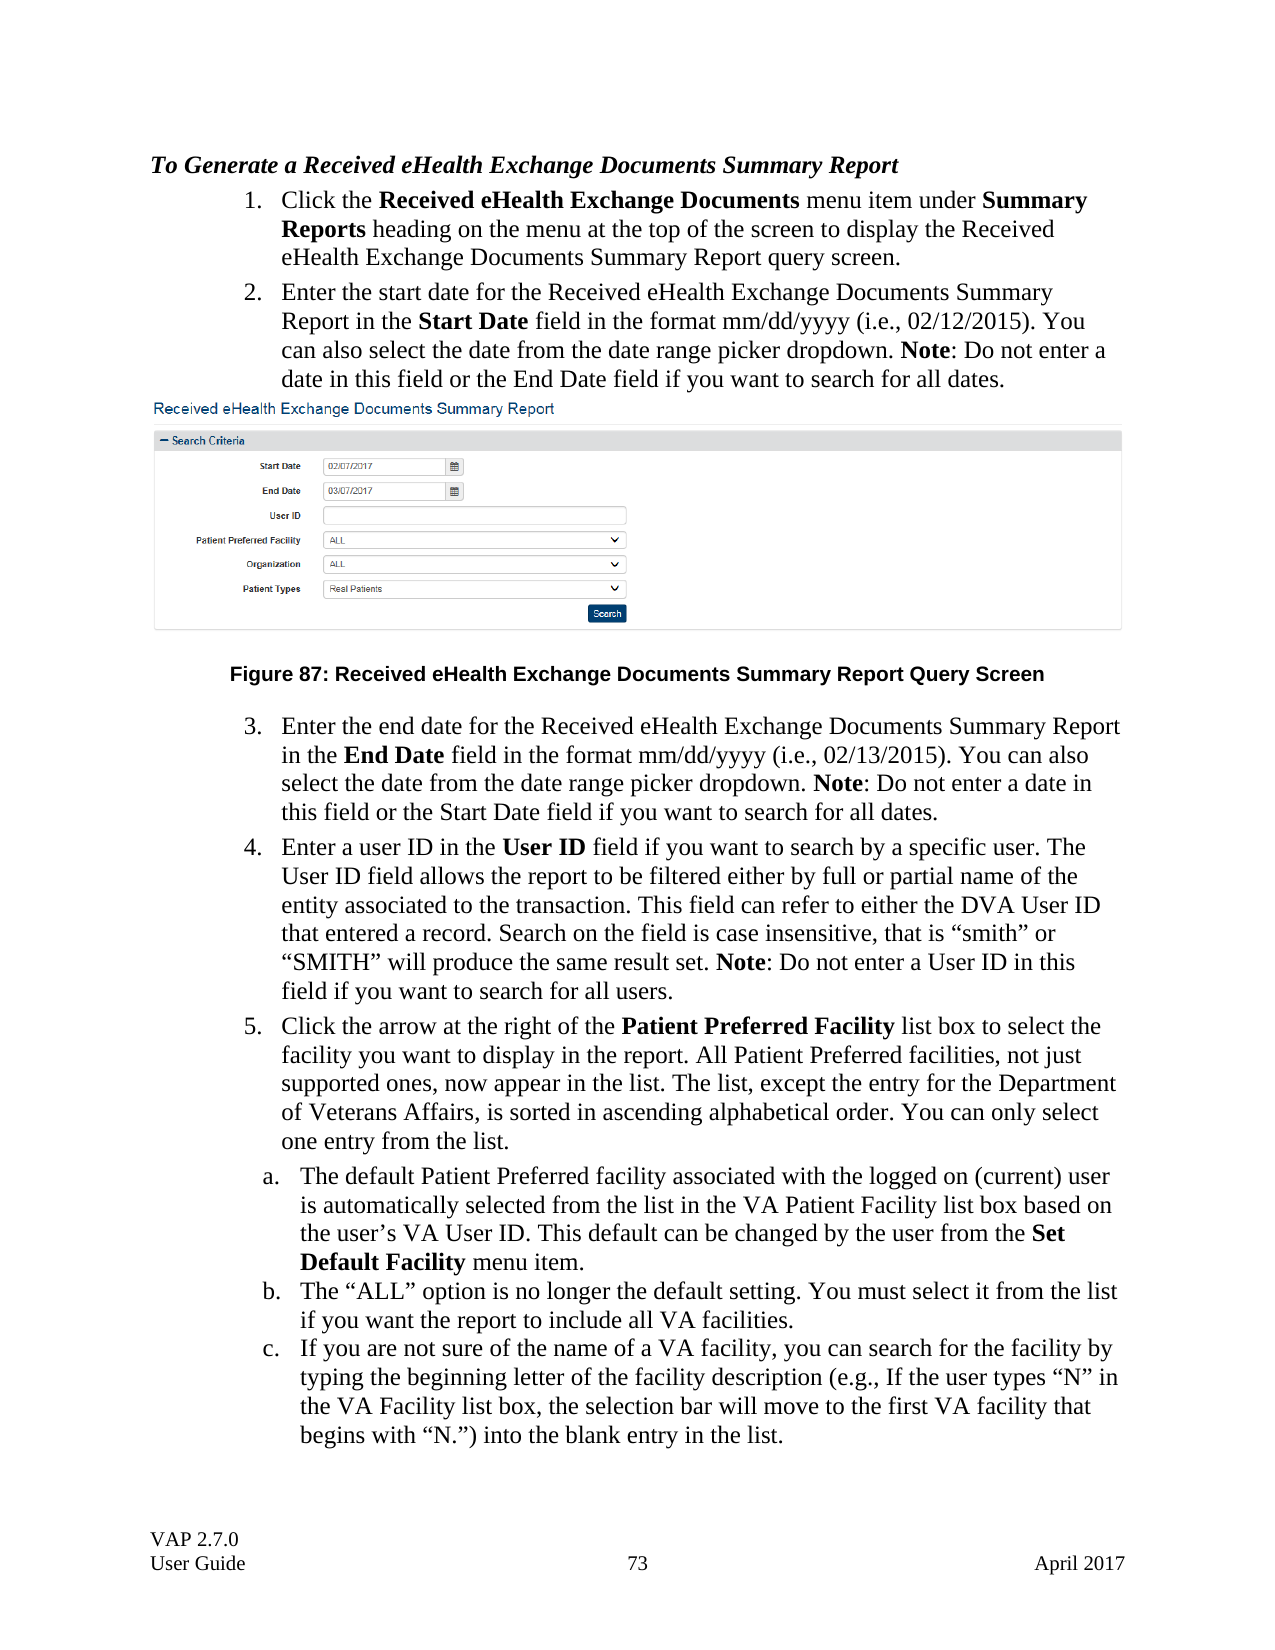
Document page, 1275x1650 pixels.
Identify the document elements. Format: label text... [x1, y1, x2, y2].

list Click the Received eHealth Exchange Documents menu item under Summary Reports heading on the menu at the top of the screen to display the Received eHealth Exchange Documents Summary Report query screen. [244, 185, 1125, 271]
text Enter the end date for the Received eHealth Exchange Documents Summary Report in the End Date field in the format mm/dd/yyyy (i.e., 02/13/2015). You can also select the date from the date range picker dropdown. Note: Do not enter a date in this field or the Start Date field if you want to search for all dates. [244, 711, 1125, 826]
text Click the arrow at the right of the Patient Preferred Facility list box to select the facility you want to display in the report. All Patient Preferred facilities, not just supported ones, now appear in the list. The list, except the entry for the Department of Veterans Affairs, is sorted in ascending alphabetical order. You can only select one entry from the list. [244, 1011, 1125, 1155]
list The default Patient Preferred facility associated with the logged on (current) user is automatically selected from the list in the VA Patient Facility list box based on the user’s VA User ID. This default can be changed by the user from the Set Default Facility menu item. [262, 1161, 1125, 1276]
text Figure 87: Received eHealth Exchange Documents Summary Report Query Screen [150, 662, 1125, 686]
text If you are not sure of the name of a VA facility, you can search for the facility by typing the beginning letter of the facility description (e.g., If the user types “N” in the VA Facility list box, the selection bar will move to the first VA facility that begins with “N.”) into the blank entry in the list. [262, 1333, 1125, 1448]
text Enter the start date for the Received eHealth Exchange Documents Summary Report in the Start Date field in the format mm/dd/yyyy (i.e., 02/12/2015). You can also select the date from the date range picker dropdown. Note: Do not enter a date in this field or the End Date field if you want to search for all dates. [244, 277, 1125, 392]
text The “ALL” option is no longer the default setting. You must select it from the list if you want the report to include all VA facilities. [262, 1276, 1125, 1333]
text To Generate a Received eHealth Exchange Documents Summary Report [150, 150, 1125, 179]
picture [150, 398, 1125, 637]
text Enter a user ID in the User ID field if you want to search by a specific user. The User ID field allows the report to be filtered either by full or partial name of the entity associated to the transaction. This field can refer to either the DVA User ID that entered a record. Search on the field is case insensitive, that is “smith” or “SMITH” will produce the same result set. Note: Do not enter a User ID in this field if you want to search for all users. [244, 832, 1125, 1005]
